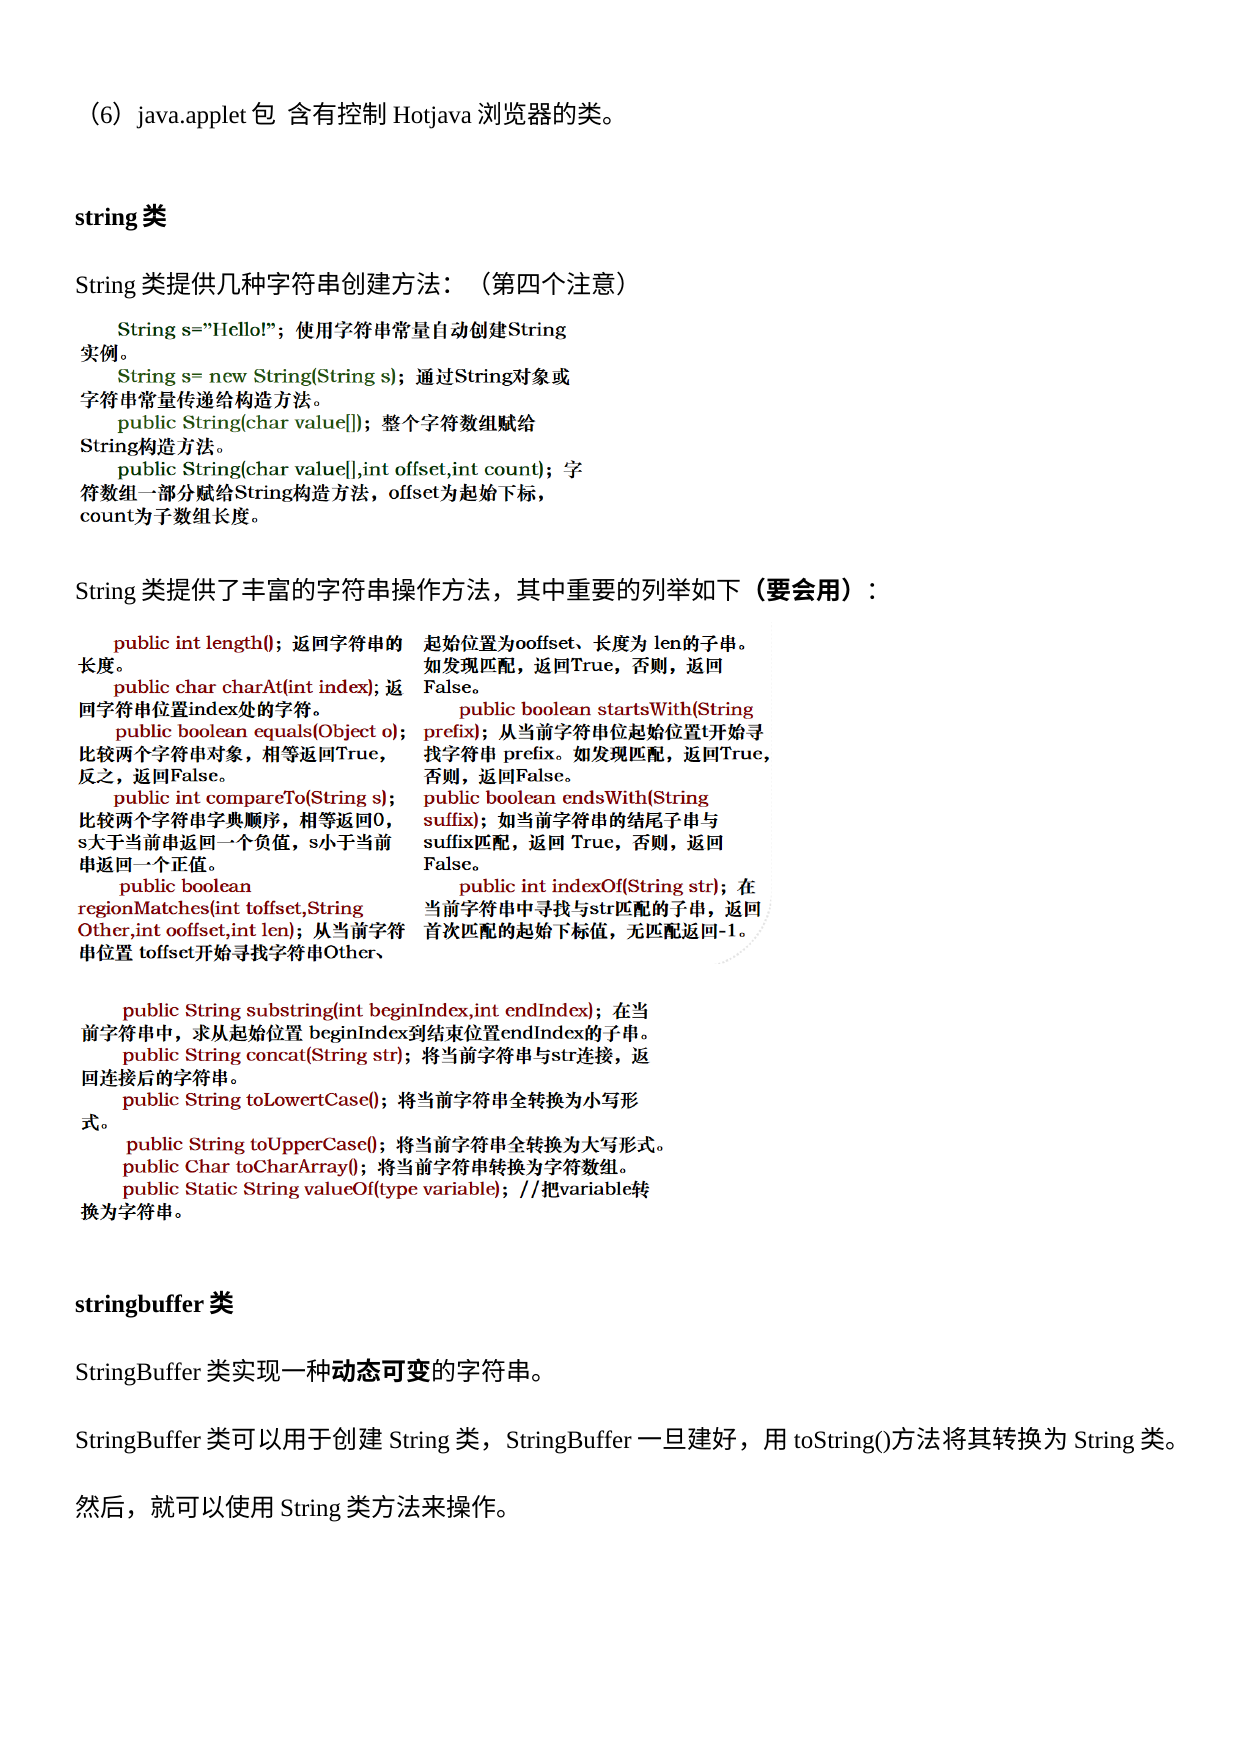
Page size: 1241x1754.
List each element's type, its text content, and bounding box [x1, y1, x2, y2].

picture [75, 316, 587, 528]
picture [75, 995, 674, 1224]
text StringBuffer类可以用于创建String类，StringBuffer一旦建好，用toString()方法将其转换为String类。然后，就可以使用String类方法来操作。 [75, 1403, 1165, 1539]
text （6）java.applet包 含有控制Hotjava浏览器的类。 [75, 79, 1165, 147]
text StringBuffer类实现一种动态可变的字符串。 [75, 1335, 1165, 1403]
text String类提供几种字符串创建方法：（第四个注意） [75, 249, 1165, 317]
picture [75, 622, 772, 964]
text String类提供了丰富的字符串操作方法，其中重要的列举如下（要会用）： [75, 554, 1165, 622]
text string类 [75, 181, 1165, 249]
text stringbuffer类 [75, 1267, 1165, 1335]
